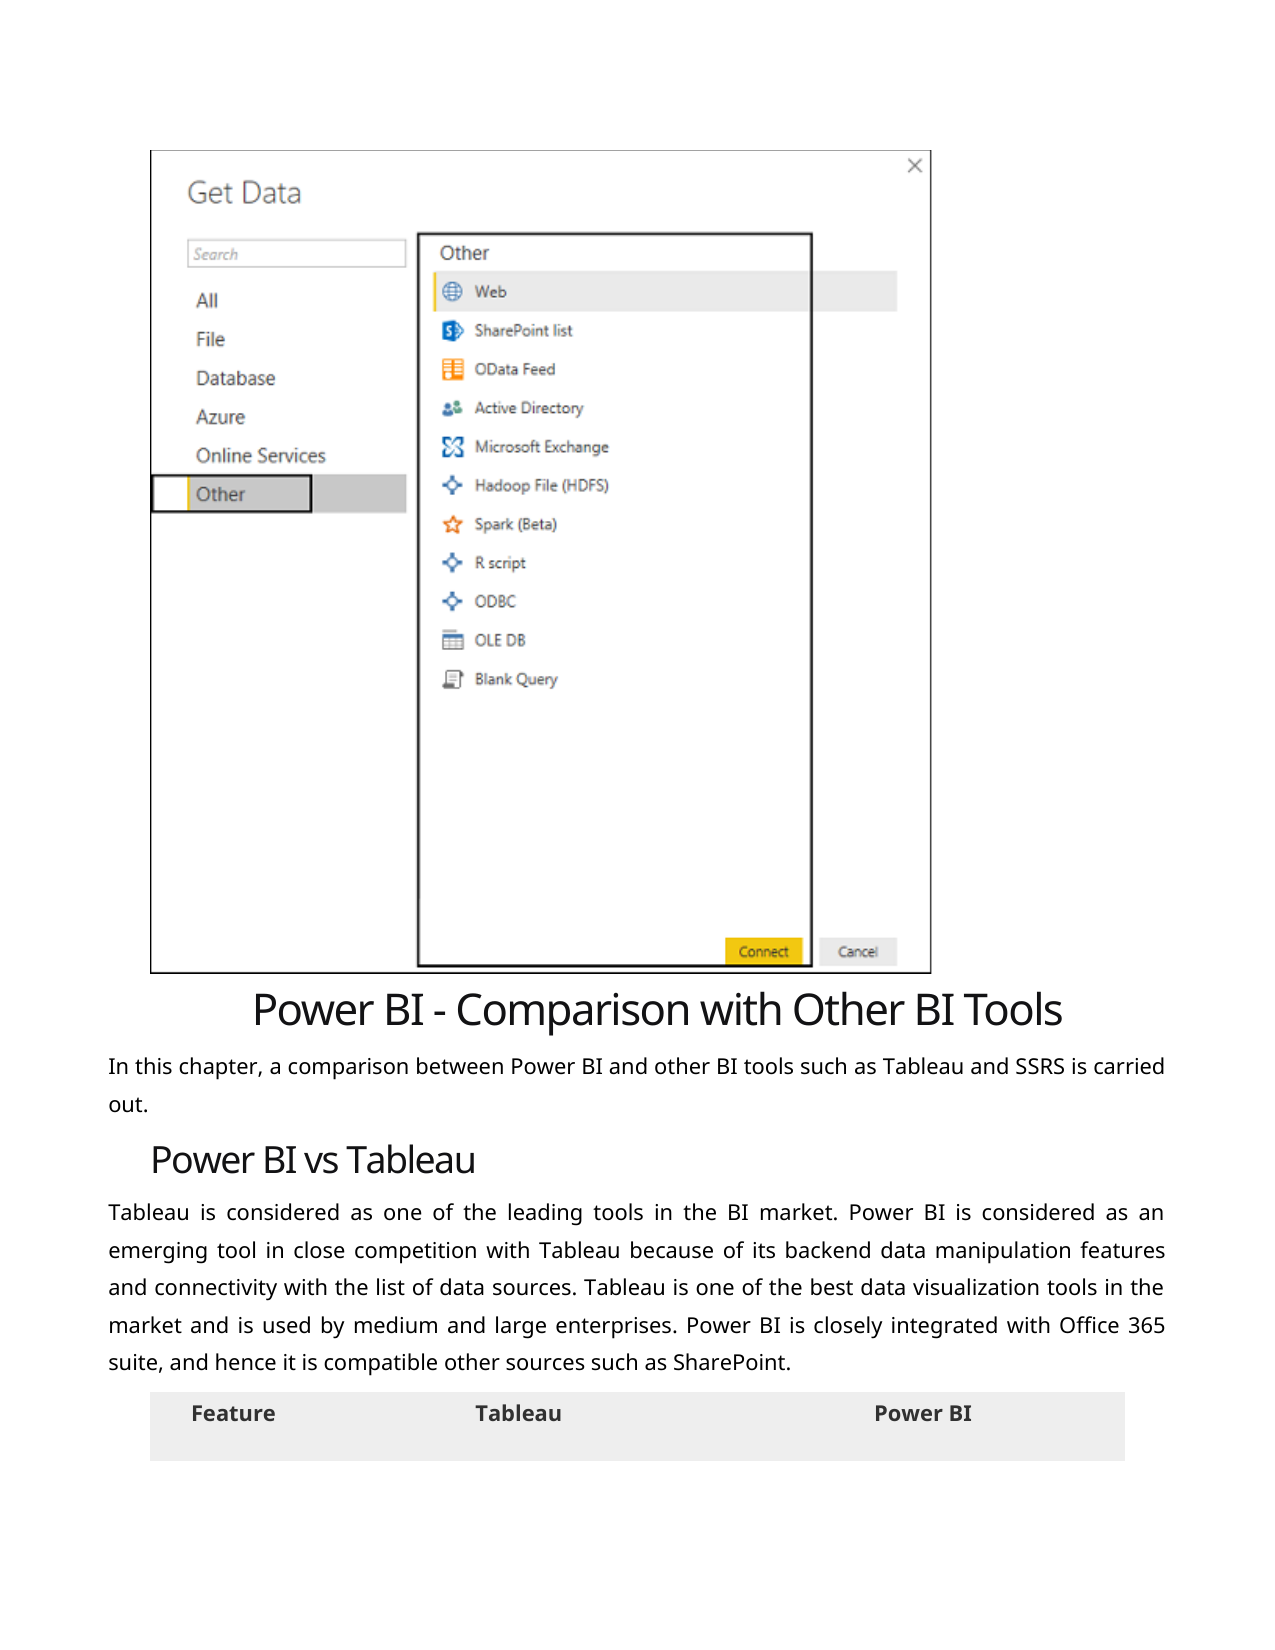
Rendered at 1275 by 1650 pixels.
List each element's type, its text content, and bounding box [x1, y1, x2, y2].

table_header Tableau [316, 1392, 721, 1461]
text Tableau is considered as one of the leading tools in the BI market. Power BI is considered as an emerging tool in close competition with Tableau because of its backend data manipulation features and connectivity with the list of data sources. Tableau is one of the best data visualization tools in the market and is used by medium and large enterprises. Power BI is closely integrated with Office 365 suite, and hence it is compatible other sources such as SharePoint. [108, 1189, 1167, 1377]
text Power BI - Comparison with Other BI Tools [150, 979, 1167, 1038]
table_header Feature [150, 1392, 316, 1461]
picture [150, 150, 932, 974]
table_header Power BI [721, 1392, 1125, 1461]
text Power BI vs Tableau [150, 1133, 1167, 1184]
text In this chapter, a comparison between Power BI and other BI tools such as Tableau and SSRS is carried out. [108, 1043, 1167, 1118]
